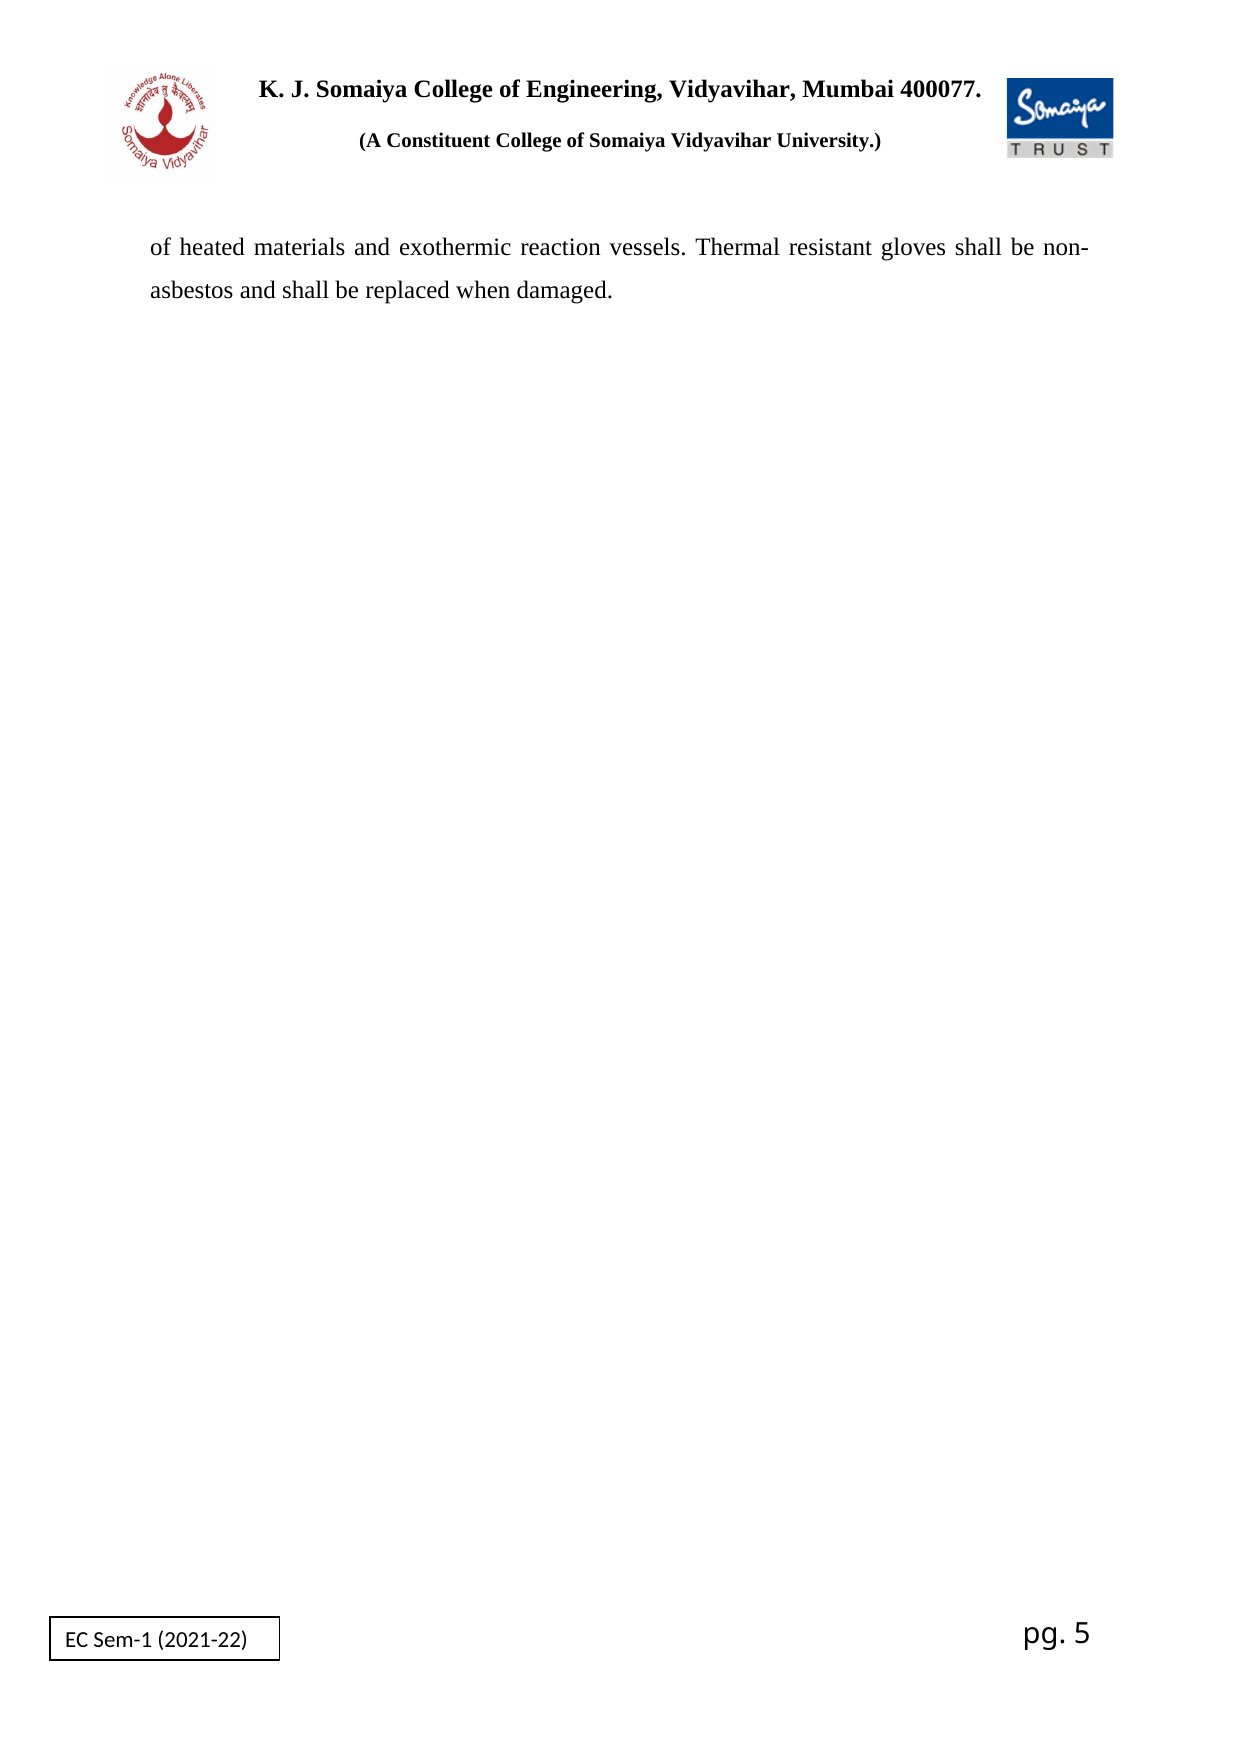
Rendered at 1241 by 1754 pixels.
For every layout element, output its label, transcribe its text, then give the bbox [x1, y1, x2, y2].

picture [1006, 78, 1114, 158]
picture [105, 64, 218, 181]
